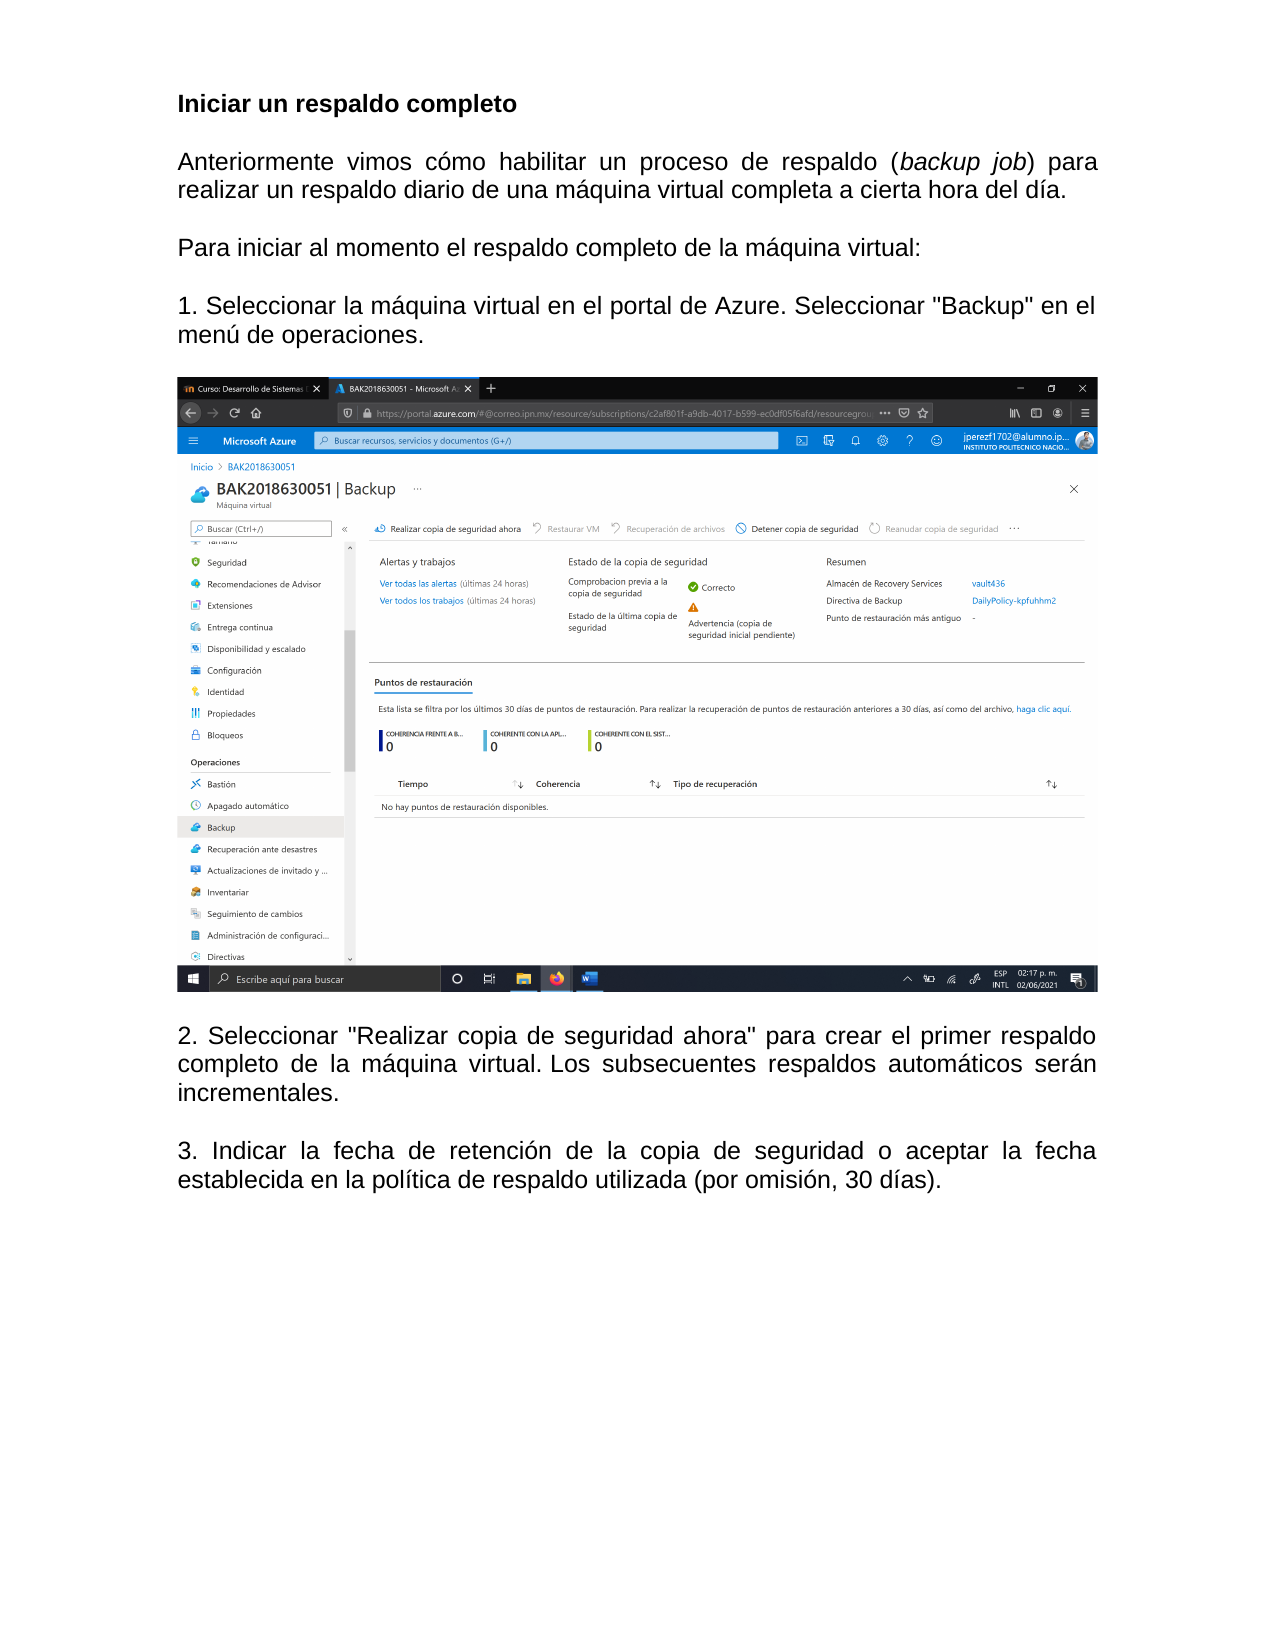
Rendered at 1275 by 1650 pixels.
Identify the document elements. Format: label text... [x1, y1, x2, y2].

text 3. Indicar la fecha de retención de la copia de seguridad o aceptar la fecha establecida en la política de respaldo utilizada (por omisión, 30 días). [177, 1136, 1098, 1194]
text 2. Seleccionar "Realizar copia de seguridad ahora" para crear el primer respaldo completo de la máquina virtual. Los subsecuentes respaldos automáticos serán incrementales. [177, 1021, 1098, 1107]
text 1. Seleccionar la máquina virtual en el portal de Azure. Seleccionar "Backup" en el menú de operaciones. [177, 291, 1098, 349]
picture [177, 377, 1098, 992]
text Para iniciar al momento el respaldo completo de la máquina virtual: [177, 233, 1098, 262]
text Iniciar un respaldo completo [177, 89, 1098, 117]
text Anteriormente vimos cómo habilitar un proceso de respaldo (backup job) para realizar un respaldo diario de una máquina virtual completa a cierta hora del día. [177, 147, 1098, 204]
